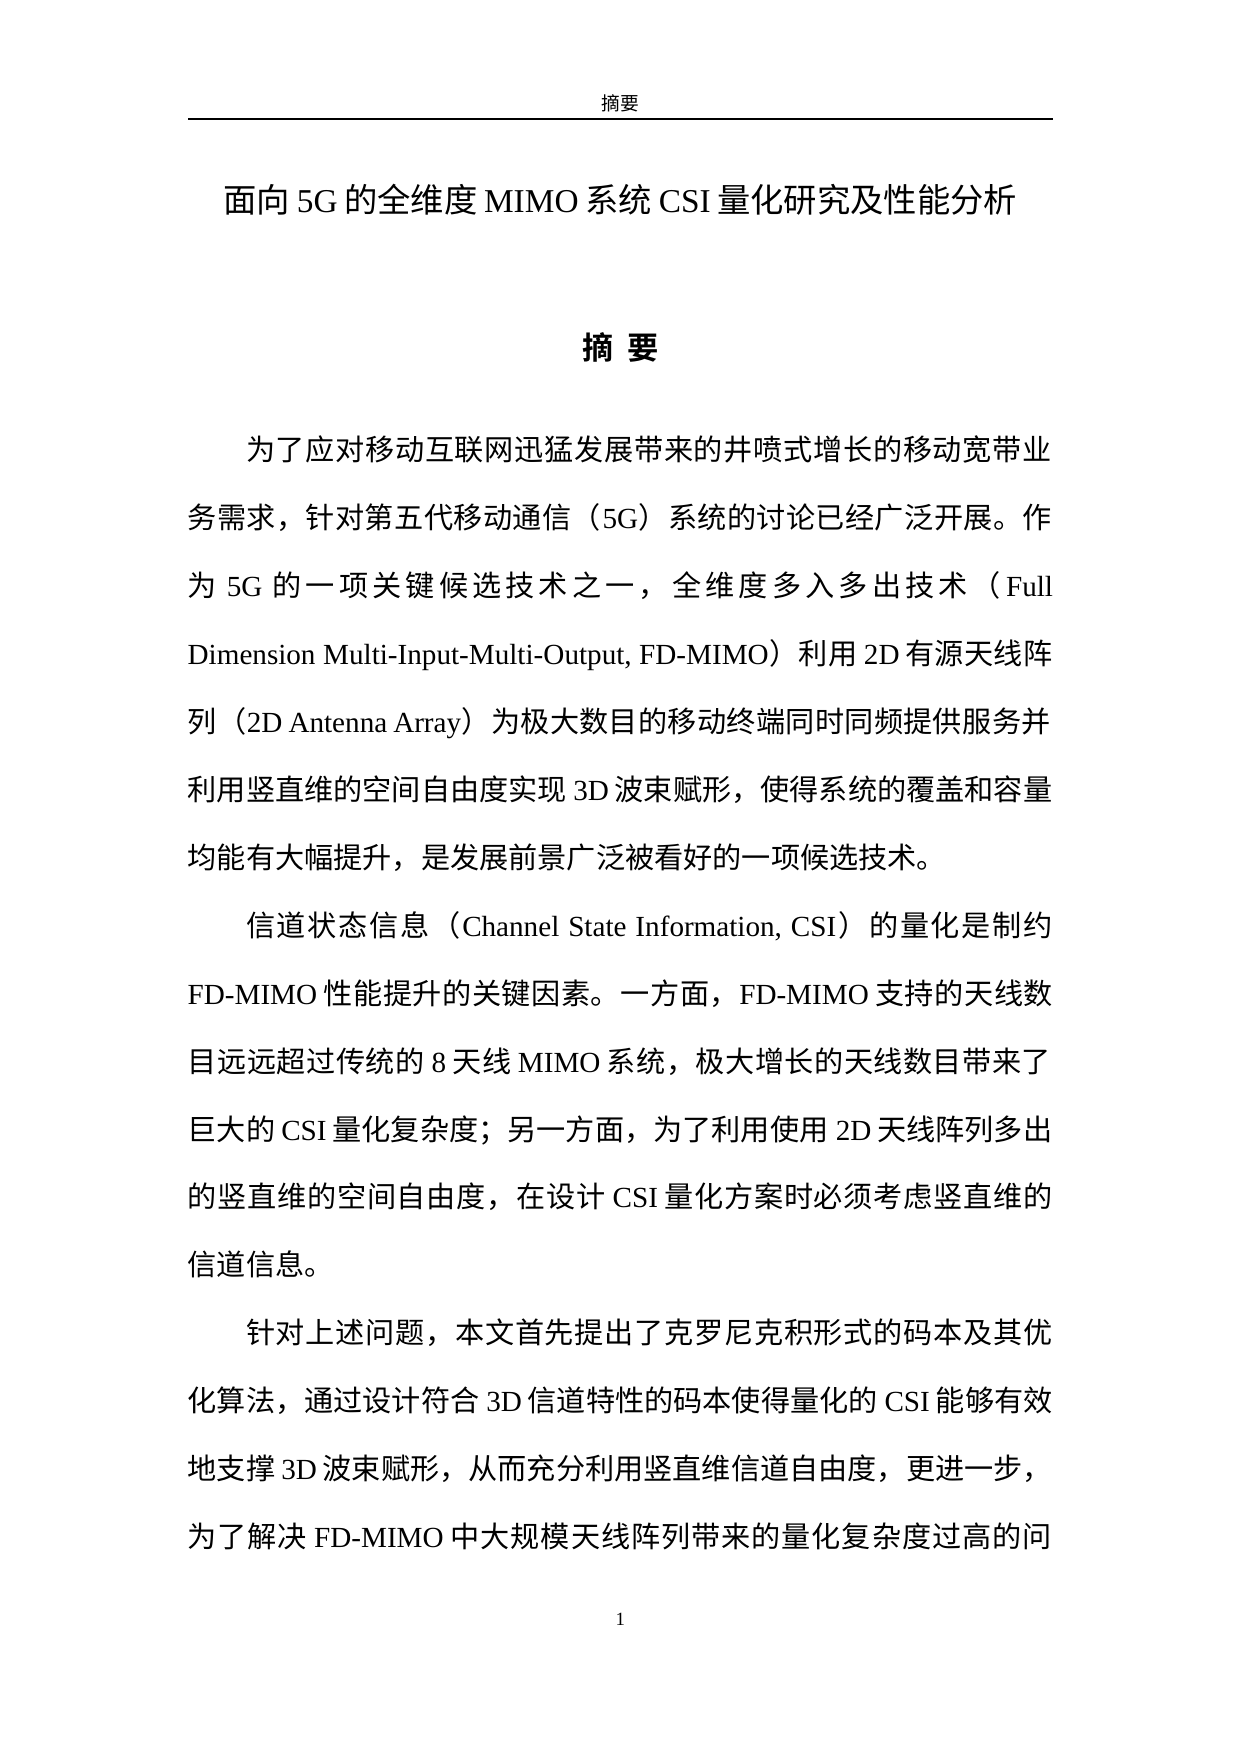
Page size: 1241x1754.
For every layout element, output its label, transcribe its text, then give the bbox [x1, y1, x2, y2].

text 信道状态信息（Channel State Information, CSI）的量化是制约FD-MIMO性能提升的关键因素。一方面，FD-MIMO支持的天线数目远远超过传统的8天线MIMO系统，极大增长的天线数目带来了巨大的CSI量化复杂度；另一方面，为了利用使用2D天线阵列多出的竖直维的空间自由度，在设计CSI量化方案时必须考虑竖直维的信道信息。 [187, 889, 1053, 1297]
text 摘 要 [187, 312, 1053, 380]
text 为了应对移动互联网迅猛发展带来的井喷式增长的移动宽带业务需求，针对第五代移动通信（5G）系统的讨论已经广泛开展。作为5G的一项关键候选技术之一，全维度多入多出技术（Full Dimension Multi-Input-Multi-Output, FD-MIMO）利用2D有源天线阵列（2D Antenna Array）为极大数目的移动终端同时同频提供服务并利用竖直维的空间自由度实现3D波束赋形，使得系统的覆盖和容量均能有大幅提升，是发展前景广泛被看好的一项候选技术。 [187, 414, 1053, 889]
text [187, 1297, 1053, 1569]
text 面向5G的全维度MIMO系统CSI量化研究及性能分析 [187, 164, 1053, 232]
